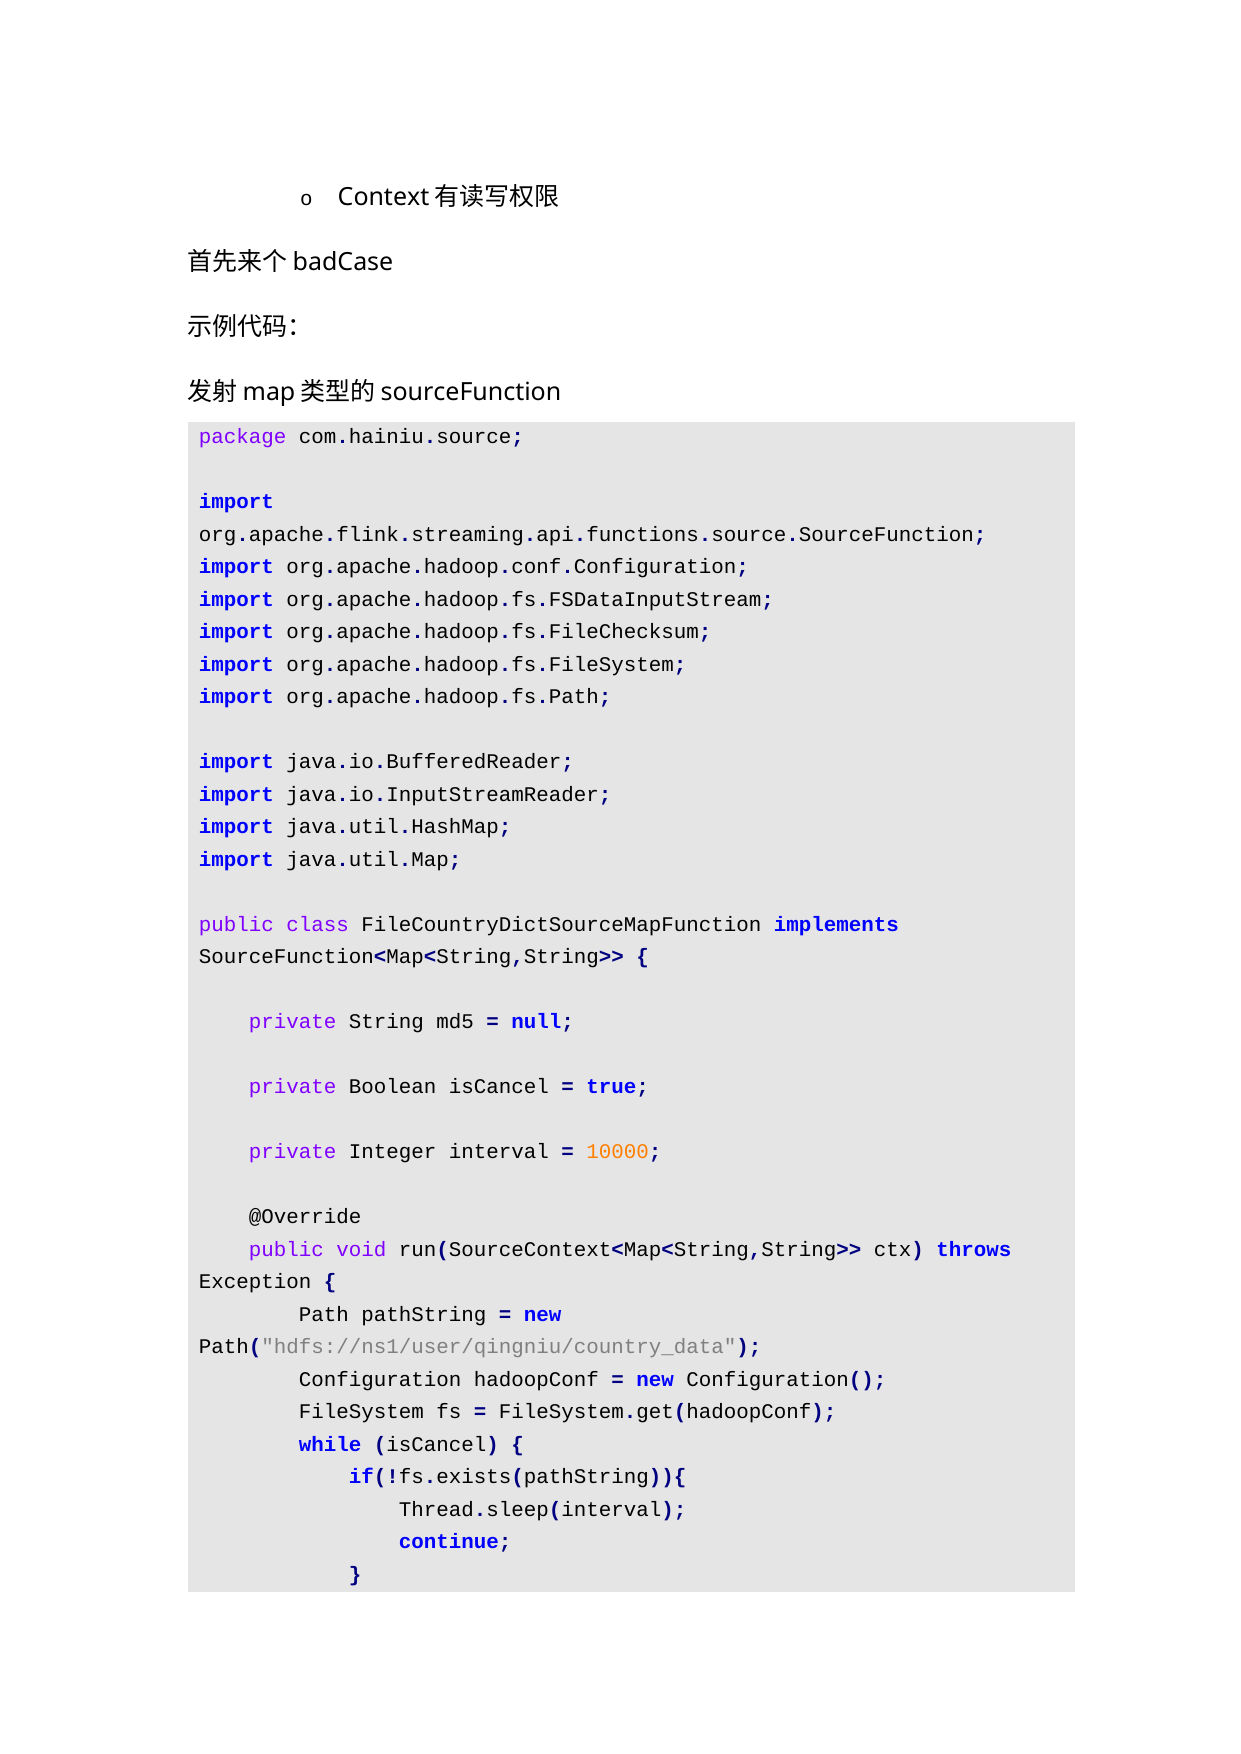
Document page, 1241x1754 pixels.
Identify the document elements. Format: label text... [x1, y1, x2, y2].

text 发射map类型的sourceFunction [187, 357, 1053, 422]
text 首先来个badCase [187, 227, 1053, 292]
text 示例代码： [187, 292, 1053, 357]
list Context有读写权限 [300, 162, 1053, 227]
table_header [188, 422, 1075, 1592]
